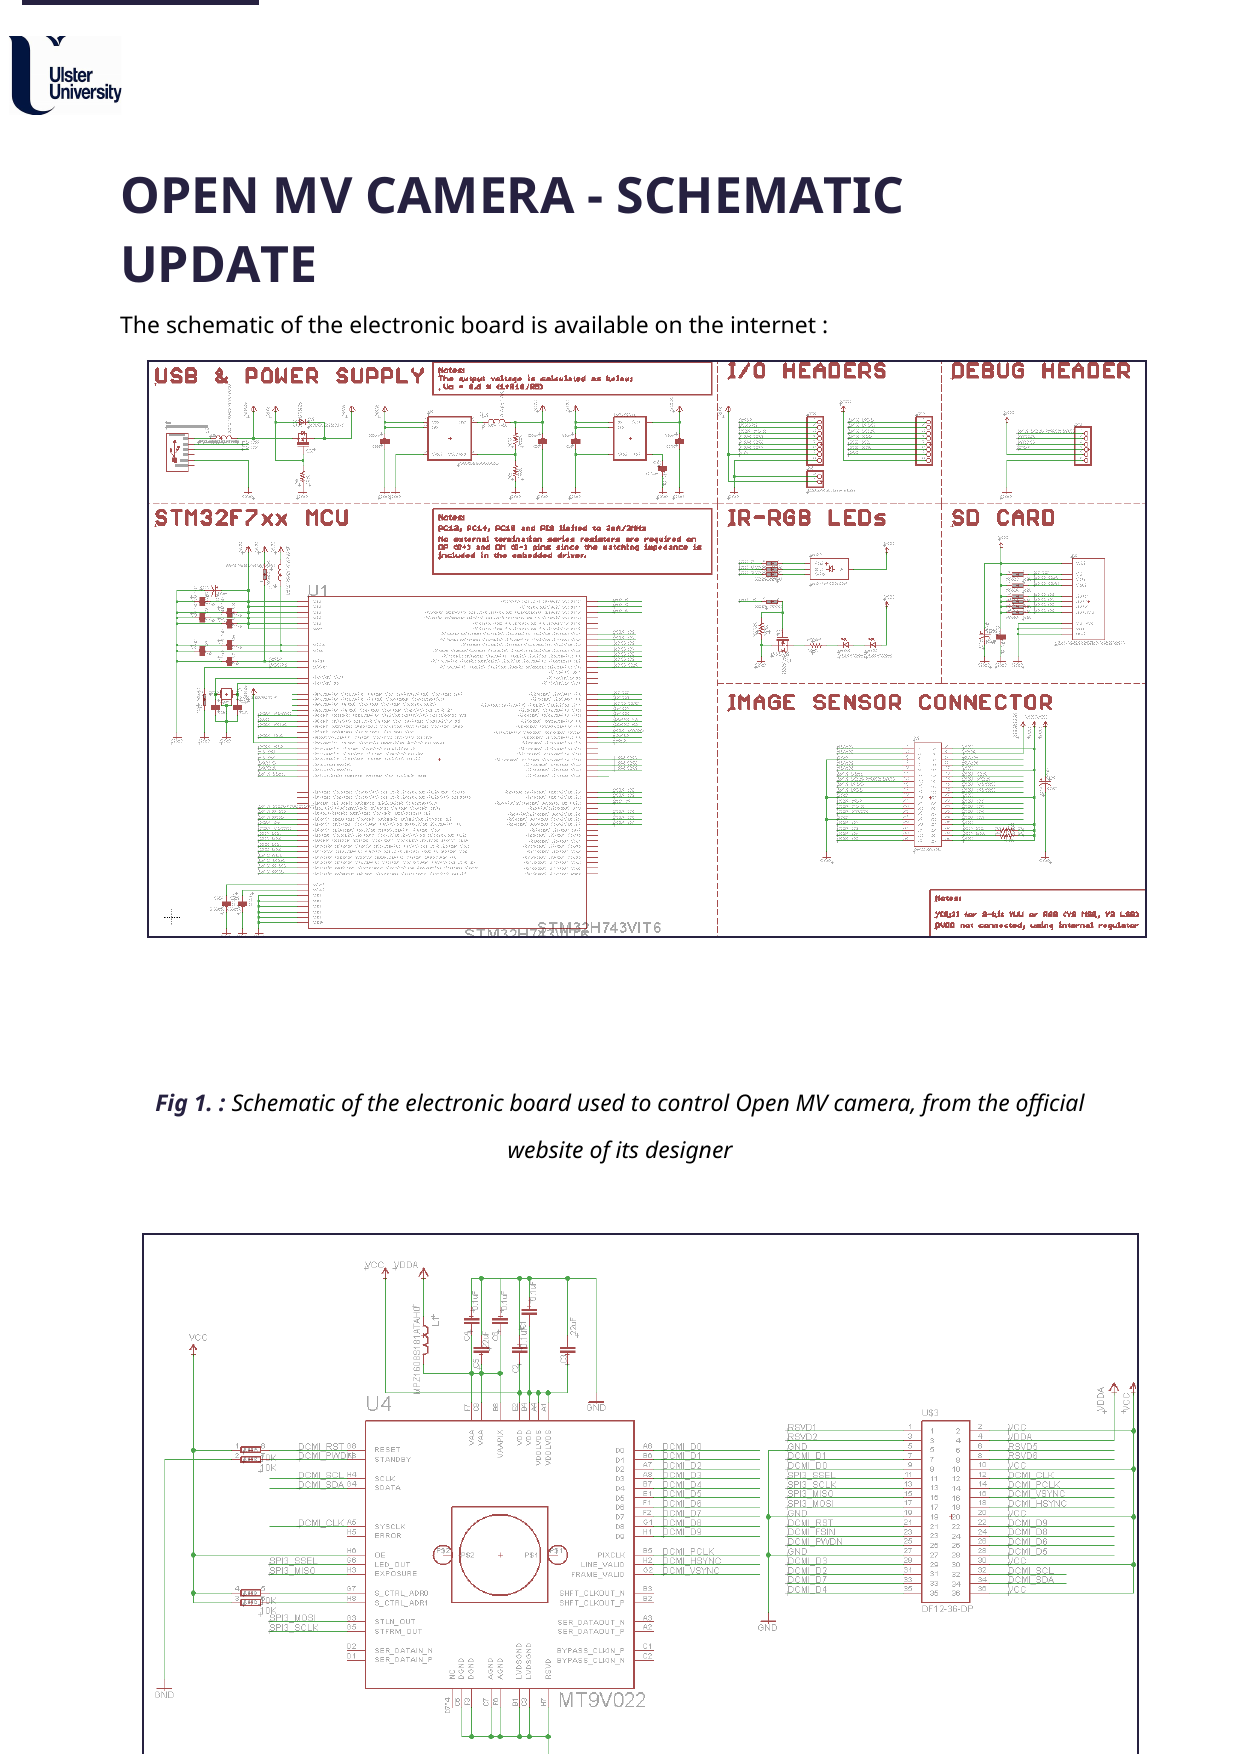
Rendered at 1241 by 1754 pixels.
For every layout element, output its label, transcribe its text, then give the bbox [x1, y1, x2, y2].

text The schematic of the electronic board is available on the internet : [120, 309, 1120, 340]
picture [144, 1235, 1137, 1754]
picture [149, 362, 1145, 936]
picture [8, 36, 122, 115]
subtitle Open MV Camera - Schematic update [120, 160, 1120, 297]
text Fig 1. : Schematic of the electronic board used to control Open MV camera, from the official website of its designer [120, 1087, 1120, 1165]
